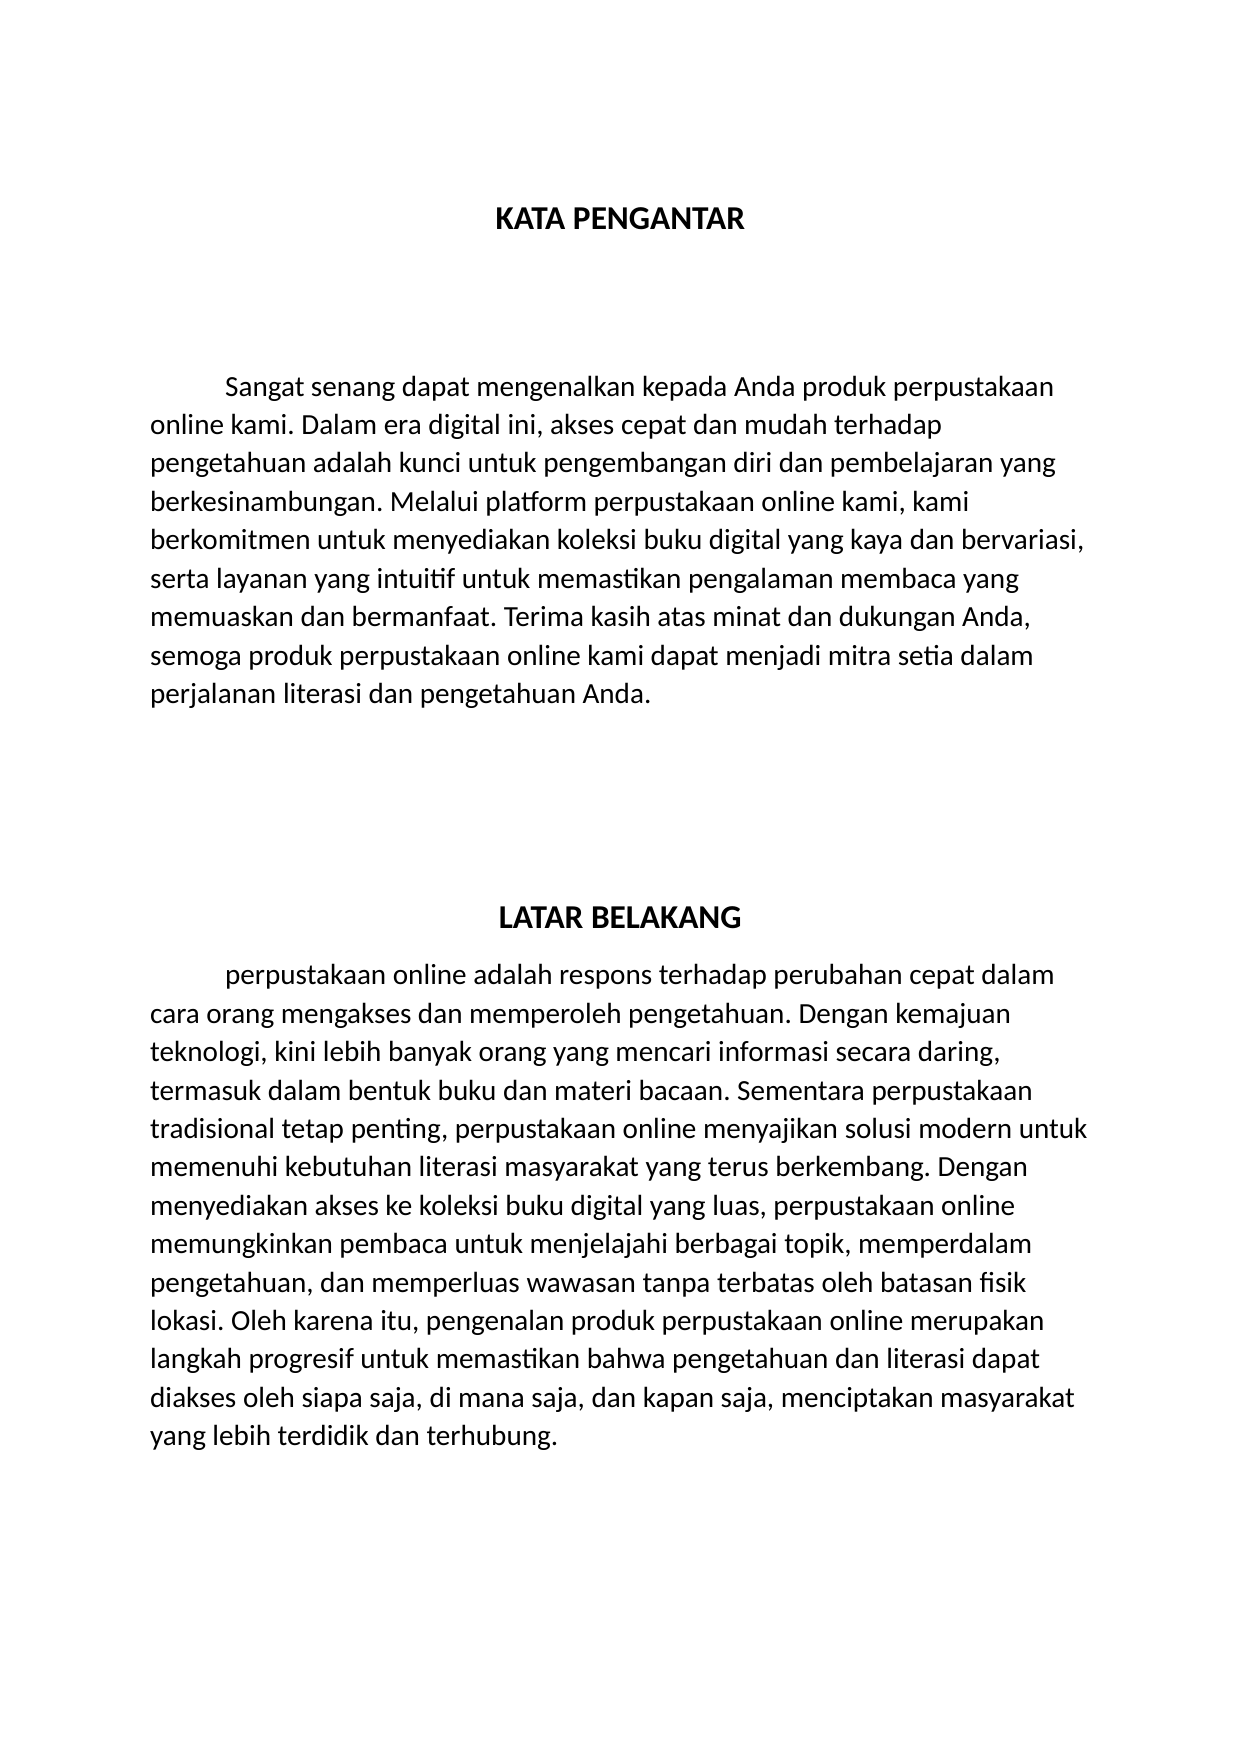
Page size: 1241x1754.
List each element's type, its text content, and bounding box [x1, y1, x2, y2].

text perpustakaan online adalah respons terhadap perubahan cepat dalam cara orang mengakses dan memperoleh pengetahuan. Dengan kemajuan teknologi, kini lebih banyak orang yang mencari informasi secara daring, termasuk dalam bentuk buku dan materi bacaan. Sementara perpustakaan tradisional tetap penting, perpustakaan online menyajikan solusi modern untuk memenuhi kebutuhan literasi masyarakat yang terus berkembang. Dengan menyediakan akses ke koleksi buku digital yang luas, perpustakaan online memungkinkan pembaca untuk menjelajahi berbagai topik, memperdalam pengetahuan, dan memperluas wawasan tanpa terbatas oleh batasan fisik lokasi. Oleh karena itu, pengenalan produk perpustakaan online merupakan langkah progresif untuk memastikan bahwa pengetahuan dan literasi dapat diakses oleh siapa saja, di mana saja, dan kapan saja, menciptakan masyarakat yang lebih terdidik dan terhubung. [150, 956, 1090, 1453]
text KATA PENGANTAR [150, 197, 1090, 238]
text Sangat senang dapat mengenalkan kepada Anda produk perpustakaan online kami. Dalam era digital ini, akses cepat dan mudah terhadap pengetahuan adalah kunci untuk pengembangan diri dan pembelajaran yang berkesinambungan. Melalui platform perpustakaan online kami, kami berkomitmen untuk menyediakan koleksi buku digital yang kaya dan bervariasi, serta layanan yang intuitif untuk memastikan pengalaman membaca yang memuaskan dan bermanfaat. Terima kasih atas minat dan dukungan Anda, semoga produk perpustakaan online kami dapat menjadi mitra setia dalam perjalanan literasi dan pengetahuan Anda. [150, 368, 1090, 711]
text LATAR BELAKANG [150, 896, 1090, 936]
